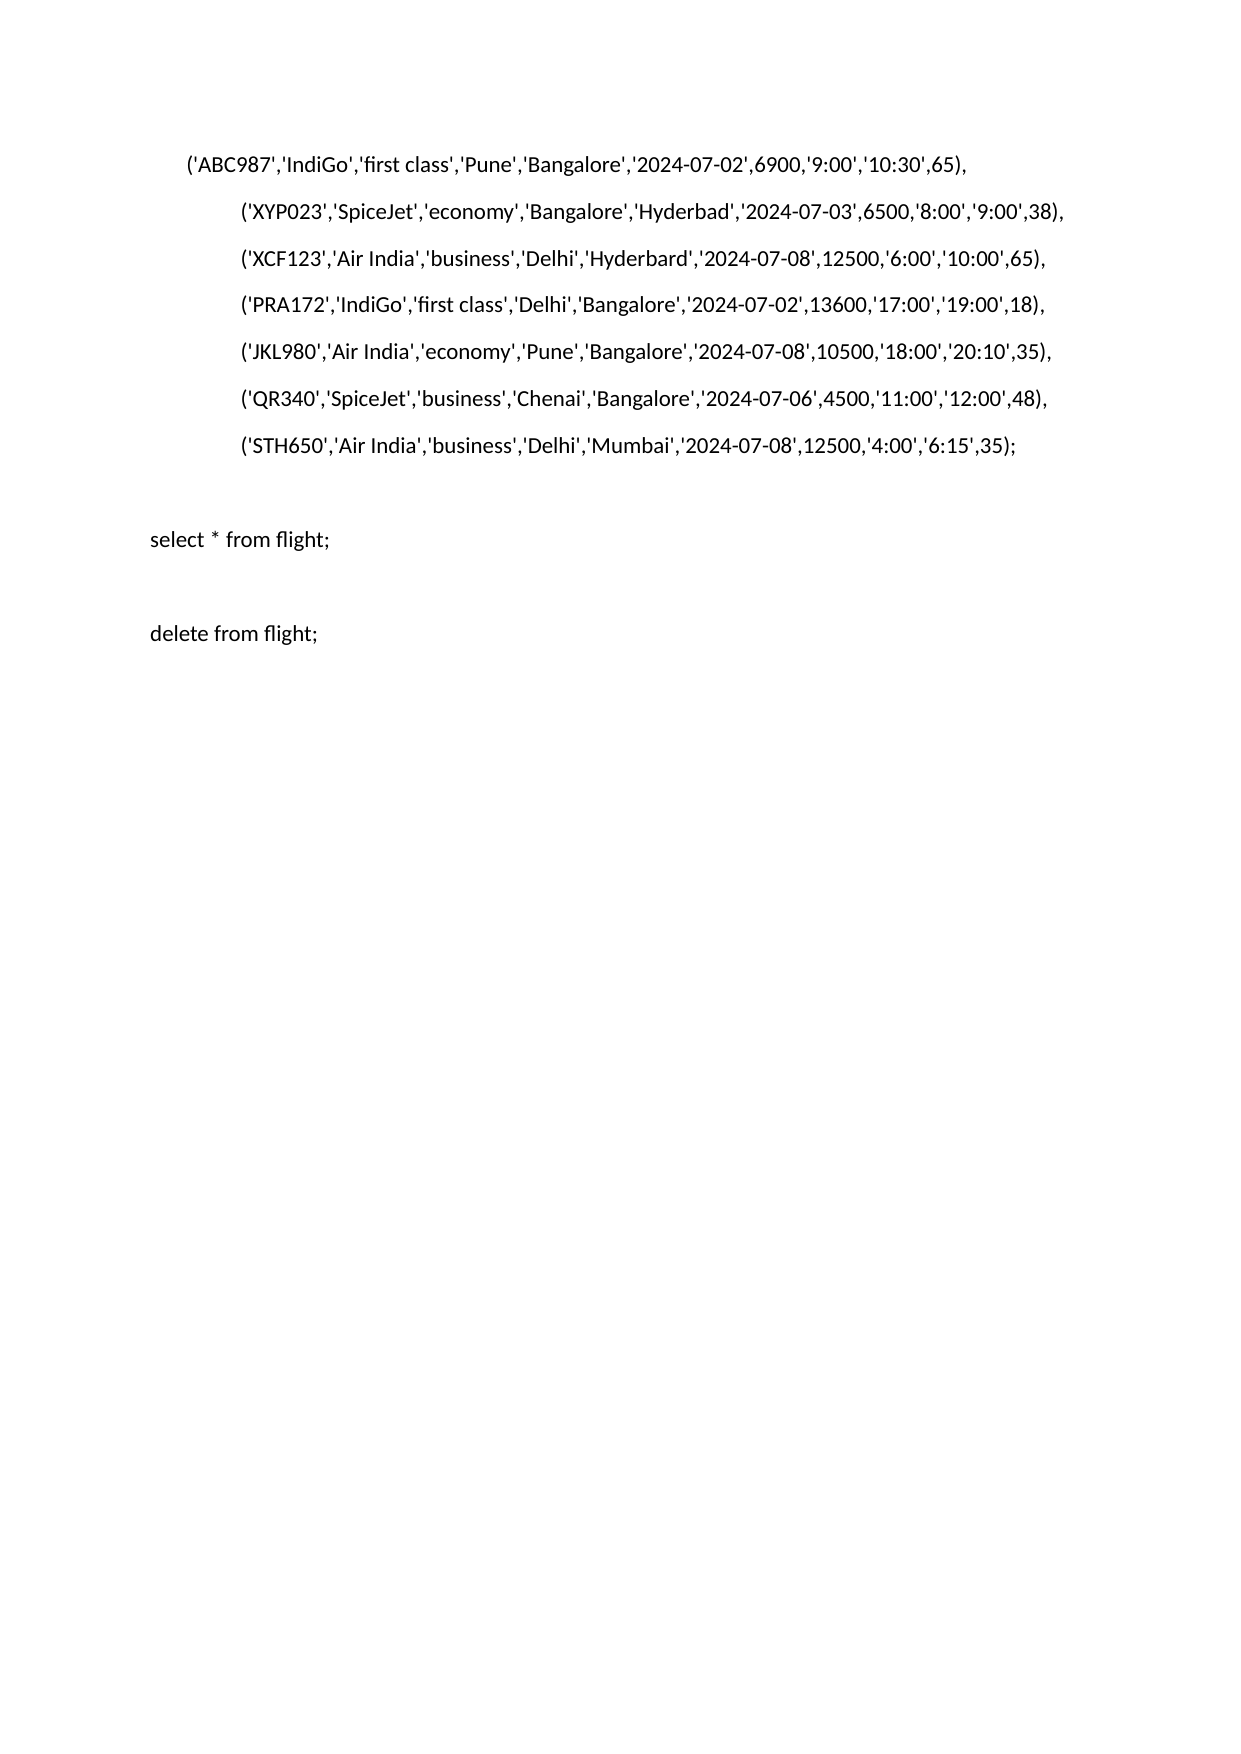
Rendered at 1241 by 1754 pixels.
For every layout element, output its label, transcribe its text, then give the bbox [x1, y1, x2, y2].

text delete from flight; [150, 619, 1090, 647]
text ('JKL980','Air India','economy','Pune','Bangalore','2024-07-08',10500,'18:00','20:10',35), [150, 337, 1090, 366]
text ('STH650','Air India','business','Delhi','Mumbai','2024-07-08',12500,'4:00','6:15',35); [150, 431, 1090, 459]
text select * from flight; [150, 525, 1090, 553]
text ('XYP023','SpiceJet','economy','Bangalore','Hyderbad','2024-07-03',6500,'8:00','9:00',38), [150, 197, 1090, 225]
text ('PRA172','IndiGo','first class','Delhi','Bangalore','2024-07-02',13600,'17:00','19:00',18), [150, 291, 1090, 319]
text ('XCF123','Air India','business','Delhi','Hyderbard','2024-07-08',12500,'6:00','10:00',65), [150, 244, 1090, 272]
text ('QR340','SpiceJet','business','Chenai','Bangalore','2024-07-06',4500,'11:00','12:00',48), [150, 384, 1090, 412]
text ('ABC987','IndiGo','first class','Pune','Bangalore','2024-07-02',6900,'9:00','10:30',65), [150, 150, 1090, 178]
